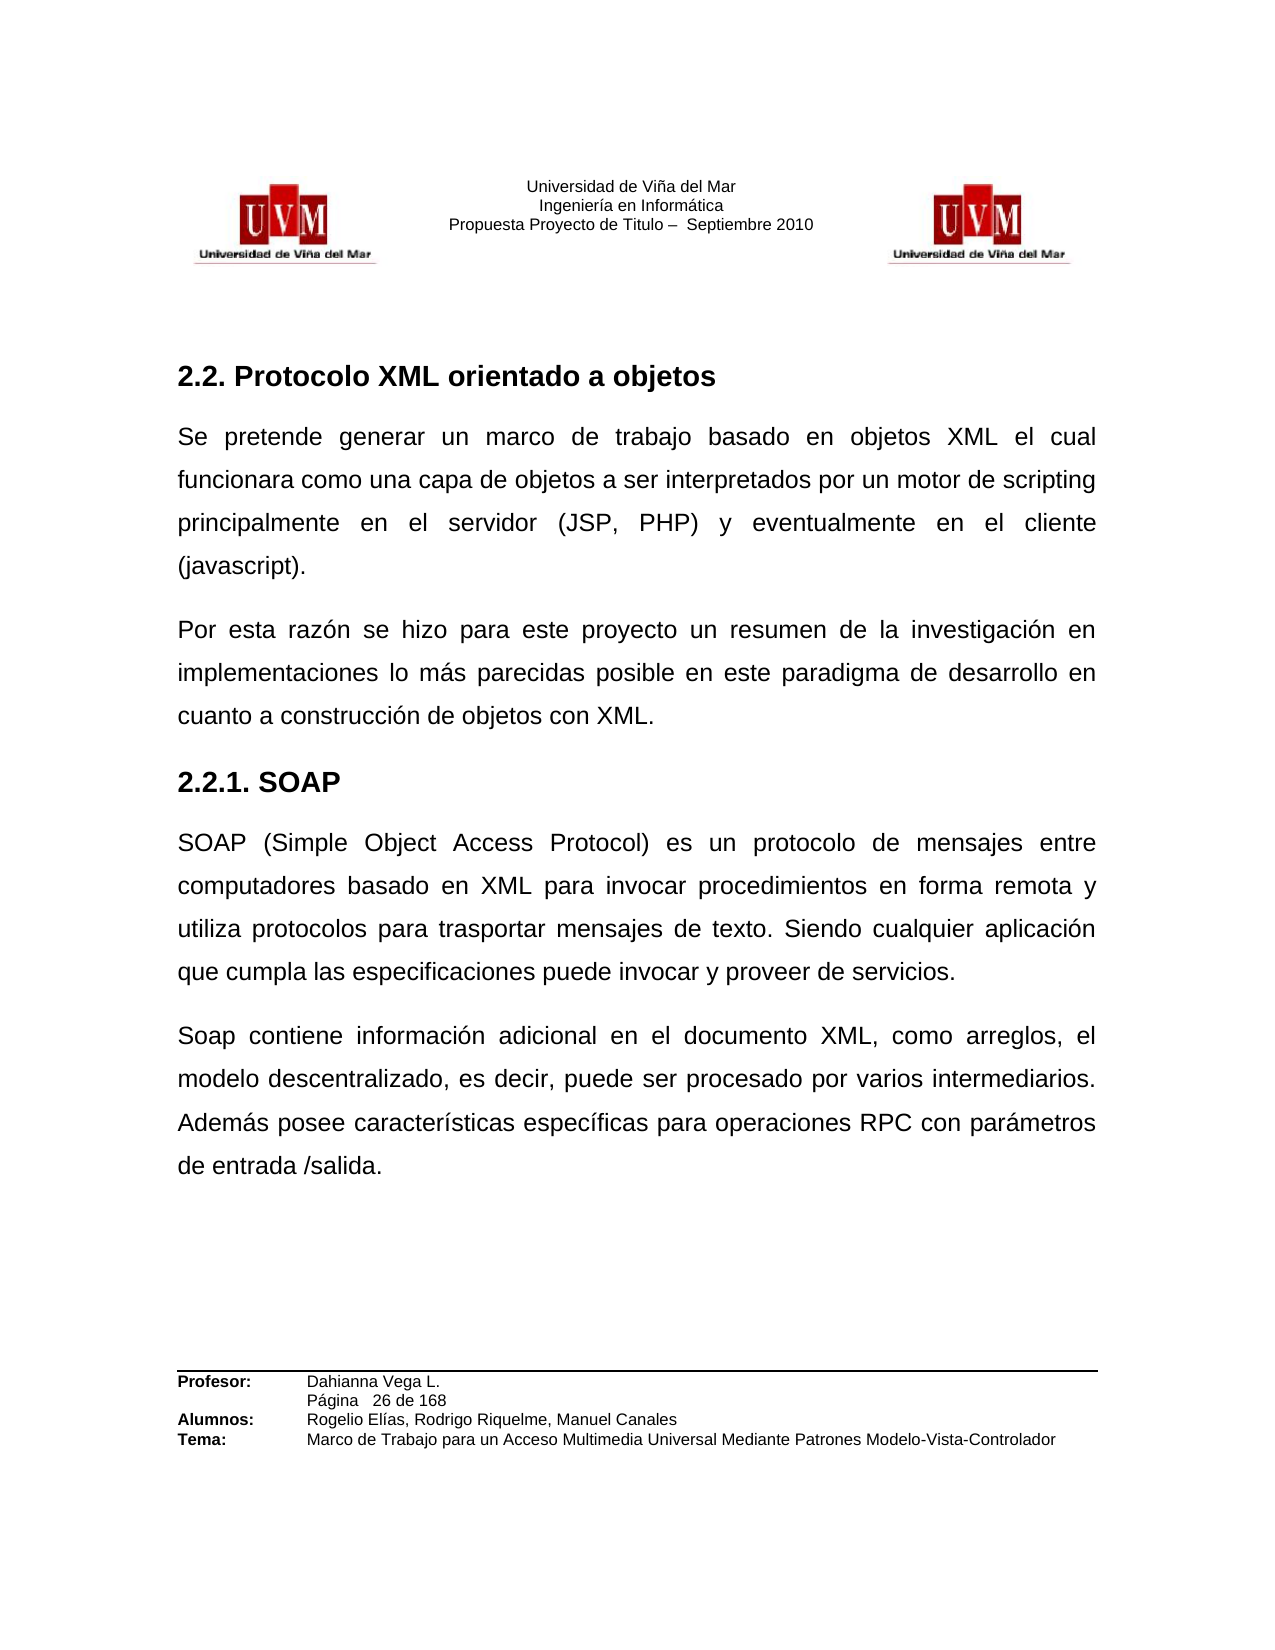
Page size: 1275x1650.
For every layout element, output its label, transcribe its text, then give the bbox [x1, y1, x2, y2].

text Soap contiene información adicional en el documento XML, como arreglos, el modelo descentralizado, es decir, puede ser procesado por varios intermediarios. Además posee características específicas para operaciones RPC con parámetros de entrada /salida. [177, 1021, 1098, 1179]
text Se pretende generar un marco de trabajo basado en objetos XML el cual funcionara como una capa de objetos a ser interpretados por un motor de scripting principalmente en el servidor (JSP, PHP) y eventualmente en el cliente (javascript). [177, 422, 1098, 580]
picture [177, 176, 390, 267]
picture [871, 176, 1084, 267]
subtitle 2.2. Protocolo XML orientado a objetos [177, 359, 1098, 392]
subtitle 2.2.1. SOAP [177, 765, 1098, 799]
text SOAP (Simple Object Access Protocol) es un protocolo de mensajes entre computadores basado en XML para invocar procedimientos en forma remota y utiliza protocolos para trasportar mensajes de texto. Siendo cualquier aplicación que cumpla las especificaciones puede invocar y proveer de servicios. [177, 828, 1098, 986]
text Por esta razón se hizo para este proyecto un resumen de la investigación en implementaciones lo más parecidas posible en este paradigma de desarrollo en cuanto a construcción de objetos con XML. [177, 615, 1098, 730]
